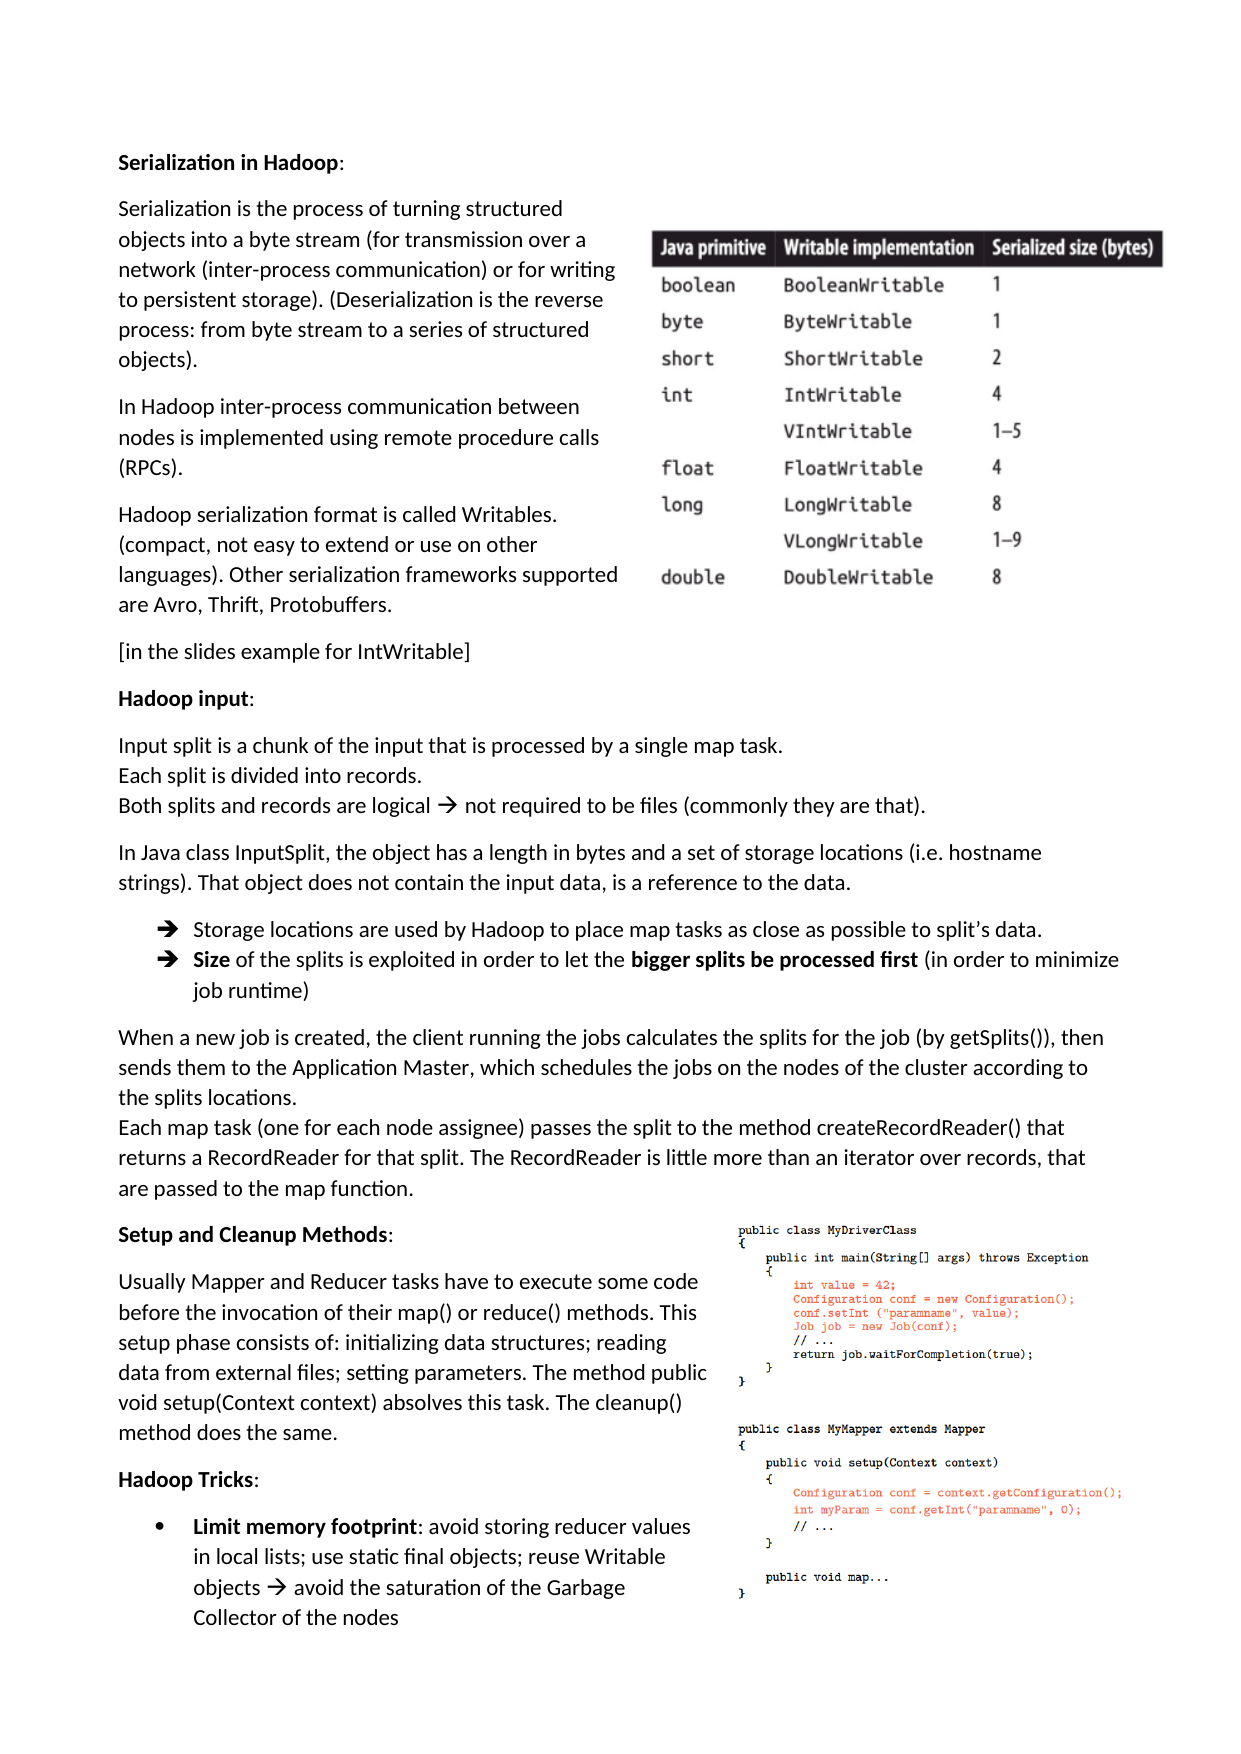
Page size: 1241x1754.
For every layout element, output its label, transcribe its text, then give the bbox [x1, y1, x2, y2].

text Setup and Cleanup Methods: [118, 1221, 1122, 1248]
text Serialization is the process of turning structured objects into a byte stream (for transmission over a network (inter-process communication) or for writing to persistent storage). (Deserialization is the reverse process: from byte stream to a series of structured objects). [118, 194, 1122, 373]
text When a new job is created, the client running the jobs calculates the splits for the job (by getSplits()), then sends them to the Application Master, which schedules the jobs on the nodes of the cluster according to the splits locations. Each map task (one for each node assignee) passes the split to the method createRecordReader() that returns a RecordReader for that split. The RecordReader is little more than an iterator over records, that are passed to the map function. [118, 1023, 1122, 1202]
text Hadoop Tricks: [118, 1465, 729, 1493]
picture [729, 1222, 1123, 1605]
list Storage locations are used by Hadoop to place map tasks as close as possible to split’s data. [156, 915, 1122, 943]
text [in the slides example for IntWritable] [118, 637, 1122, 665]
text Hadoop input: [118, 684, 1122, 712]
text Usually Mapper and Reducer tasks have to execute some code before the invocation of their map() or reduce() methods. This setup phase consists of: initializing data structures; reading data from external files; setting parameters. The method public void setup(Context context) absolves this task. The cleanup() method does the same. [118, 1267, 729, 1446]
picture [638, 209, 1185, 631]
list Limit memory footprint: avoid storing reducer values in local lists; use static final objects; reuse Writable objects avoid the saturation of the Garbage Collector of the nodes [156, 1512, 1122, 1631]
text Serialization in Hadoop: [118, 148, 1122, 176]
text In Java class InputSplit, the object has a length in bytes and a set of storage locations (i.e. hostname strings). That object does not contain the input data, is a reference to the data. [118, 838, 1122, 896]
text Input split is a chunk of the input that is processed by a single map task. Each split is divided into records. Both splits and records are logical not required to be files (commonly they are that). [118, 731, 1122, 819]
list Size of the splits is exploited in order to let the bigger splits be processed first (in order to minimize job runtime) [156, 946, 1122, 1004]
text Hadoop serialization format is called Writables. (compact, not easy to extend or use on other languages). Other serialization frameworks supported are Avro, Thrift, Protobuffers. [118, 500, 638, 618]
text In Hadoop inter-process communication between nodes is implemented using remote procedure calls (RPCs). [118, 392, 638, 481]
